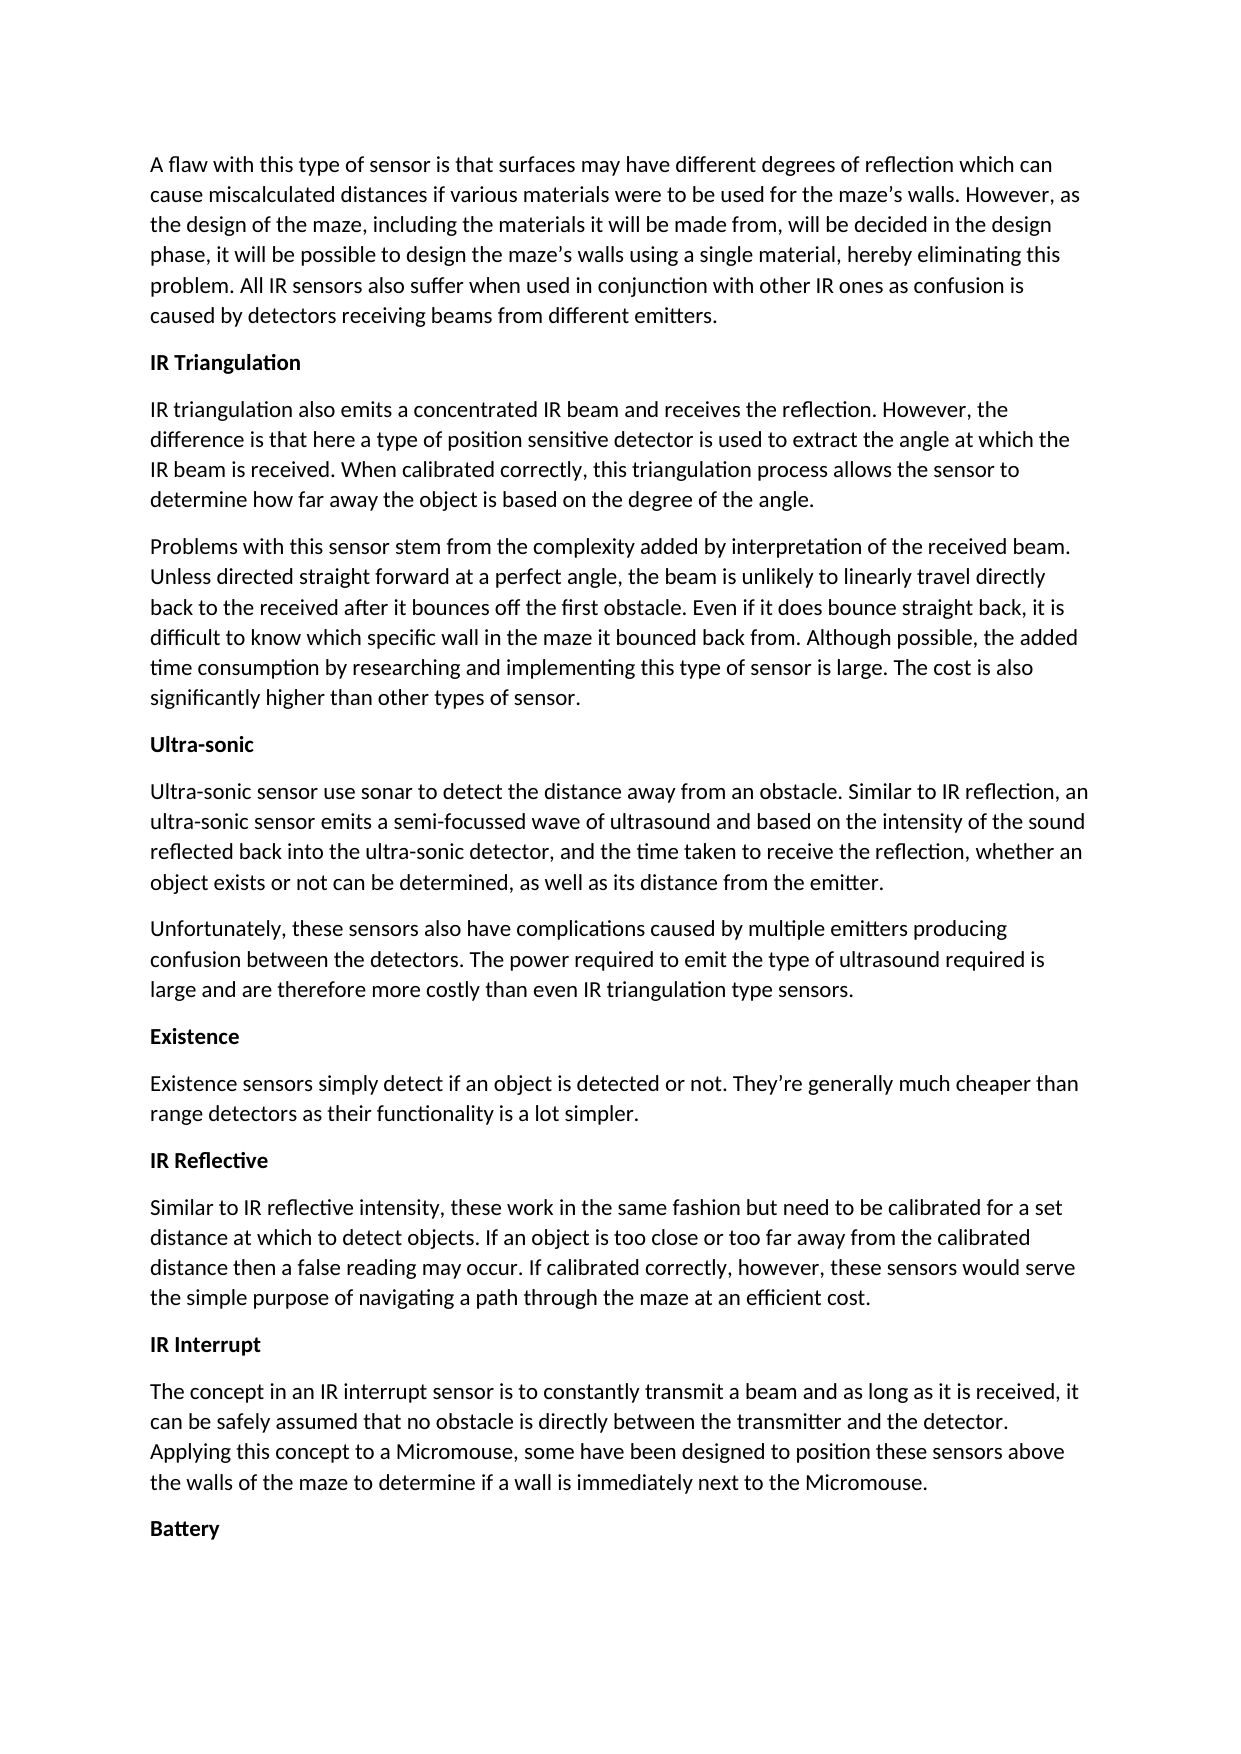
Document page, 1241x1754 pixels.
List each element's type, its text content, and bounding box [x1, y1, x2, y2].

text Problems with this sensor stem from the complexity added by interpretation of the received beam. Unless directed straight forward at a perfect angle, the beam is unlikely to linearly travel directly back to the received after it bounces off the first obstacle. Even if it does bounce straight back, it is difficult to know which specific wall in the maze it bounced back from. Although possible, the added time consumption by researching and implementing this type of sensor is large. The cost is also significantly higher than other types of sensor. [150, 532, 1090, 711]
text IR Interrupt [150, 1330, 1090, 1358]
text Battery [150, 1514, 1090, 1543]
text Existence [150, 1022, 1090, 1050]
text Ultra-sonic sensor use sonar to detect the distance away from an obstacle. Similar to IR reflection, an ultra-sonic sensor emits a semi-focussed wave of ultrasound and based on the intensity of the sound reflected back into the ultra-sonic detector, and the time taken to receive the reflection, whether an object exists or not can be determined, as well as its distance from the emitter. [150, 777, 1090, 896]
text Ultra-sonic [150, 730, 1090, 758]
text IR Triangulation [150, 348, 1090, 376]
text Similar to IR reflective intensity, these work in the same fashion but need to be calibrated for a set distance at which to detect objects. If an object is too close or too far away from the calibrated distance then a false reading may occur. If calibrated correctly, however, these sensors would serve the simple purpose of navigating a path through the maze at an efficient cost. [150, 1193, 1090, 1311]
text Unfortunately, these sensors also have complications caused by multiple emitters producing confusion between the detectors. The power required to emit the type of ultrasound required is large and are therefore more costly than even IR triangulation type sensors. [150, 914, 1090, 1003]
text IR triangulation also emits a concentrated IR beam and receives the reflection. However, the difference is that here a type of position sensitive detector is used to extract the angle at which the IR beam is received. When calibrated correctly, this triangulation process allows the sensor to determine how far away the object is based on the degree of the angle. [150, 395, 1090, 513]
text The concept in an IR interrupt sensor is to constantly transmit a beam and as long as it is received, it can be safely assumed that no obstacle is directly between the transmitter and the detector. Applying this concept to a Micromouse, some have been designed to position these sensors above the walls of the maze to determine if a wall is immediately next to the Micromouse. [150, 1377, 1090, 1496]
text IR Reflective [150, 1146, 1090, 1174]
text A flaw with this type of sensor is that surfaces may have different degrees of reflection which can cause miscalculated distances if various materials were to be used for the maze’s walls. However, as the design of the maze, including the materials it will be made from, will be decided in the design phase, it will be possible to design the maze’s walls using a single material, hereby eliminating this problem. All IR sensors also suffer when used in conjunction with other IR ones as confusion is caused by detectors receiving beams from different emitters. [150, 150, 1090, 329]
text Existence sensors simply detect if an object is detected or not. They’re generally much cheaper than range detectors as their functionality is a lot simpler. [150, 1069, 1090, 1127]
